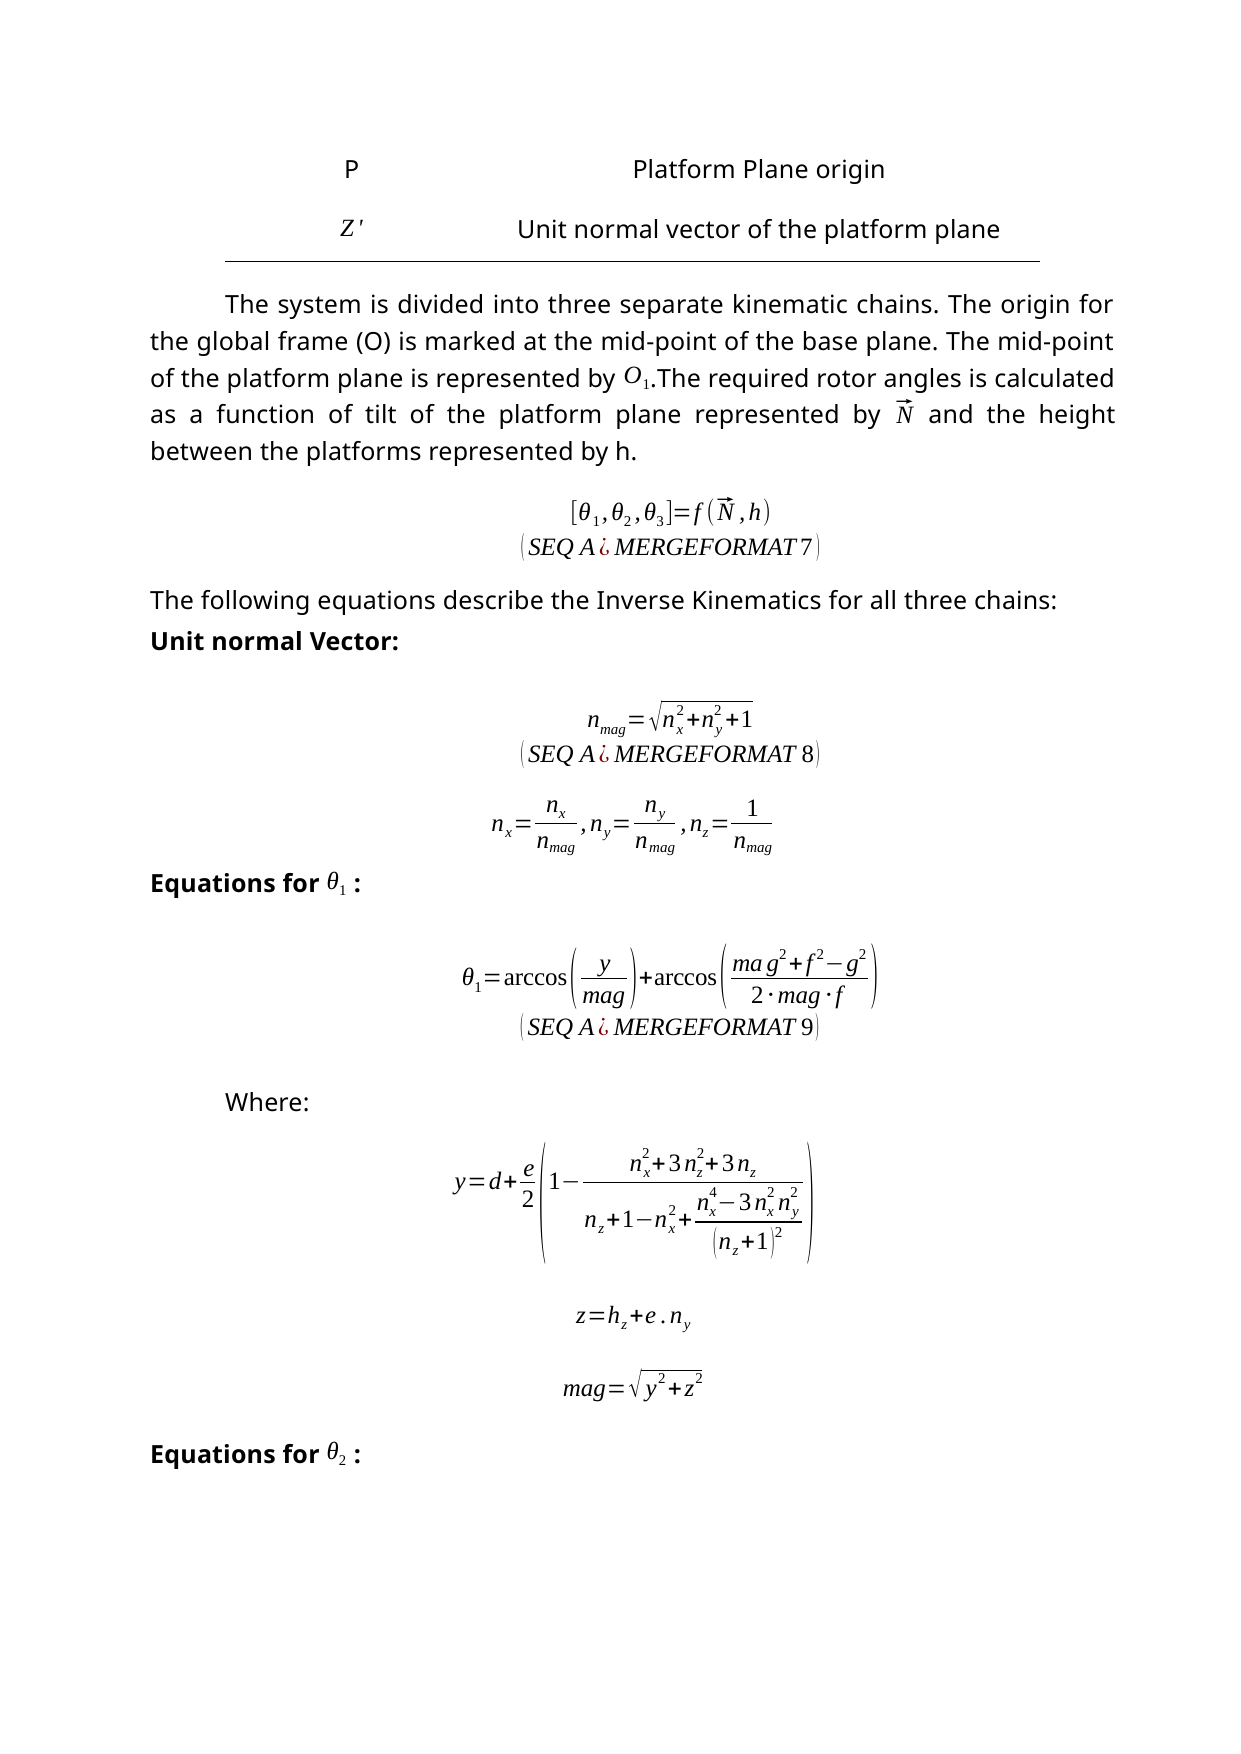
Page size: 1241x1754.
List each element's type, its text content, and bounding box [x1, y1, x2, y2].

table_cell Platform Plane origin [478, 141, 1040, 201]
table_cell P [225, 141, 478, 201]
text Equations for : [150, 1436, 1116, 1470]
text The following equations describe the Inverse Kinematics for all three chains: [150, 583, 1116, 617]
text Unit normal Vector: [150, 624, 1116, 658]
table_cell [225, 201, 478, 261]
text Where: [150, 1085, 1116, 1119]
text The system is divided into three separate kinematic chains. The origin for the global frame (O) is marked at the mid-point of the base plane. The mid-point of the platform plane is represented by .The required rotor angles is calculated as a function of tilt of the platform plane represented by and the height between the platforms represented by h. [150, 287, 1116, 468]
table_cell Unit normal vector of the platform plane [478, 201, 1040, 261]
text Equations for : [150, 866, 1116, 900]
